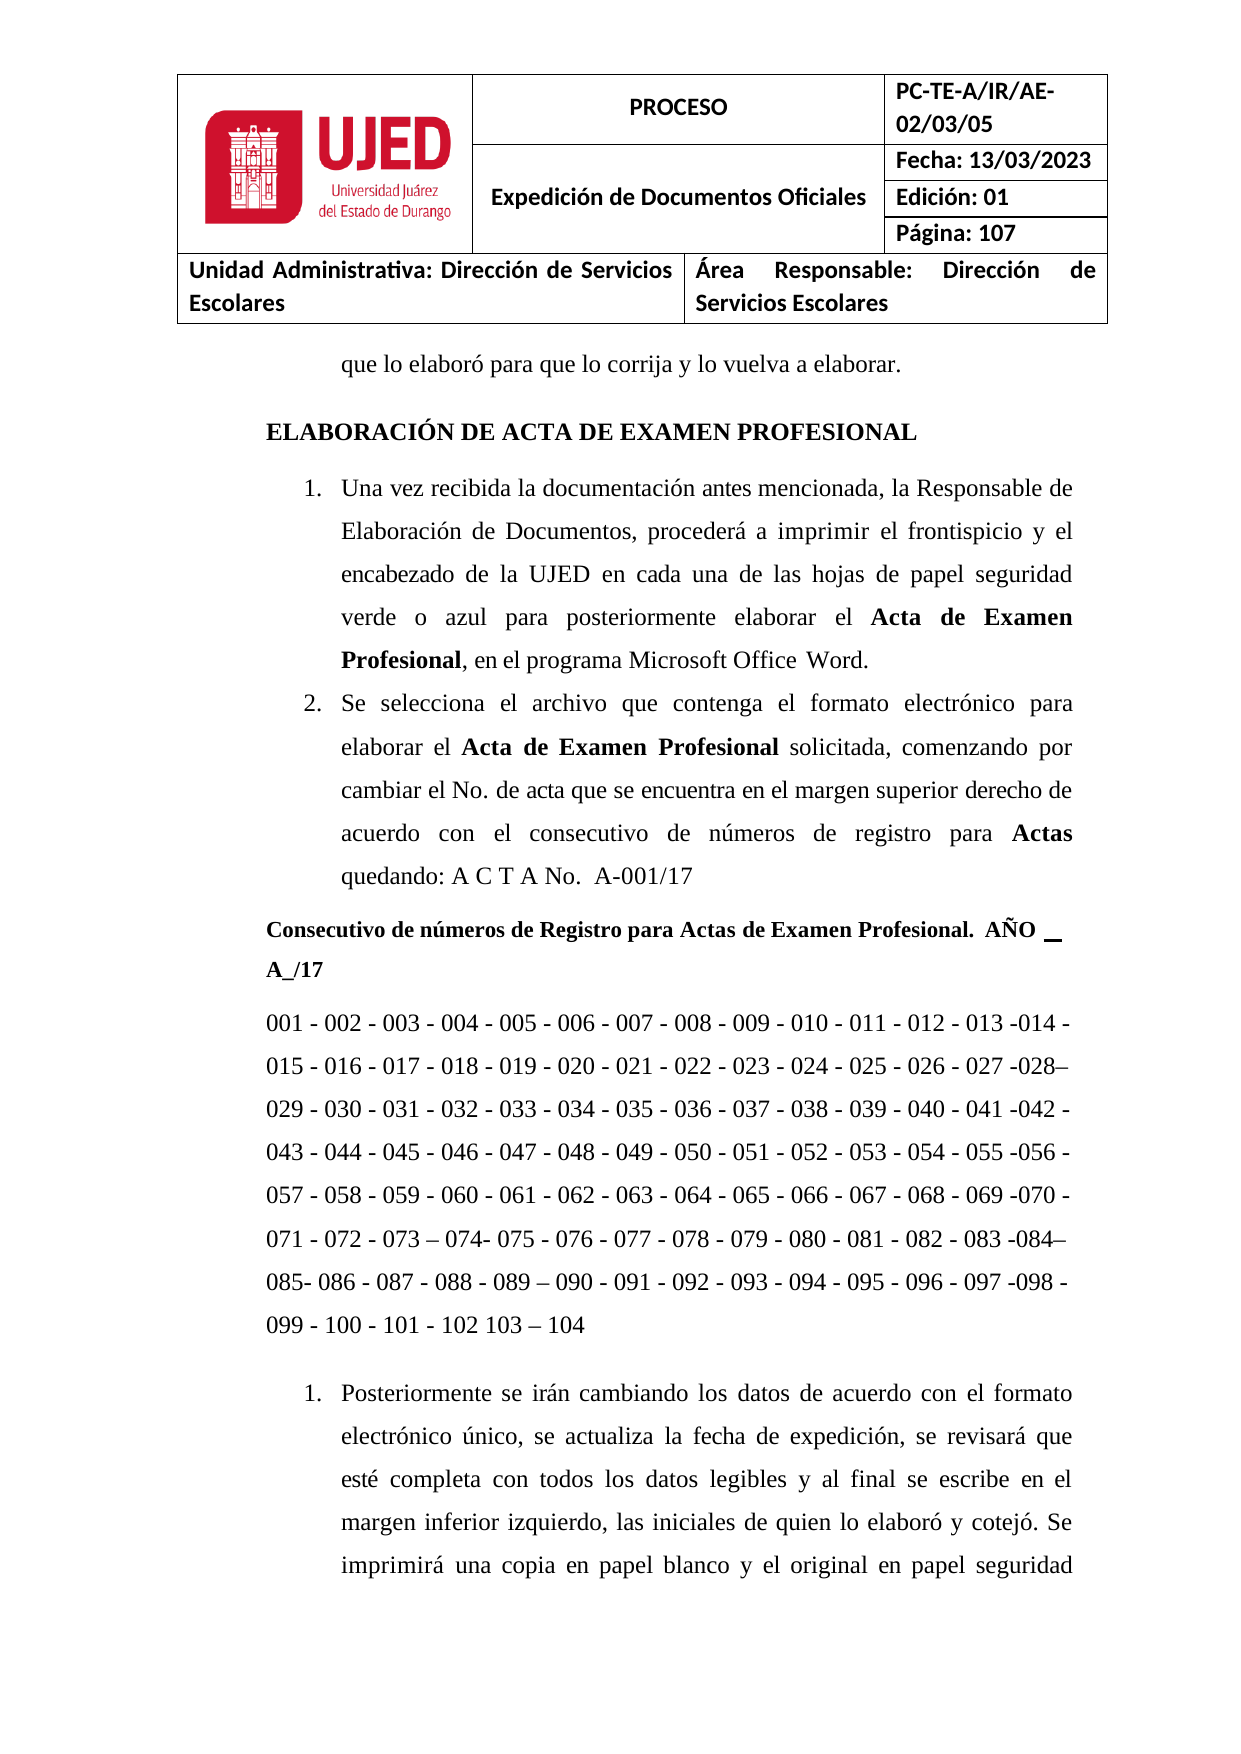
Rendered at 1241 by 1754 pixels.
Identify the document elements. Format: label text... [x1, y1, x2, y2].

text ELABORACIÓN DE ACTA DE EXAMEN PROFESIONAL [266, 417, 1073, 446]
list Se selecciona el archivo que contenga el formato electrónico para elaborar el Acta de Examen Profesional solicitada, comenzando por cambiar el No. de acta que se encuentra en el margen superior derecho de acuerdo con el consecutivo de números de registro para Actas quedando: A C T A No. A-001/17 [303, 688, 1073, 890]
list Una vez recibida la documentación antes mencionada, la Responsable de Elaboración de Documentos, procederá a imprimir el frontispicio y el encabezado de la UJED en cada una de las hojas de papel seguridad verde o azul para posteriormente elaborar el Acta de Examen Profesional, en el programa Microsoft Office Word. [303, 473, 1073, 674]
picture [190, 97, 458, 235]
text 001 - 002 - 003 - 004 - 005 - 006 - 007 - 008 - 009 - 010 - 011 - 012 - 013 -014 - 015 - 016 - 017 - 018 - 019 - 020 - 021 - 022 - 023 - 024 - 025 - 026 - 027 -028– 029 - 030 - 031 - 032 - 033 - 034 - 035 - 036 - 037 - 038 - 039 - 040 - 041 -042 - 043 - 044 - 045 - 046 - 047 - 048 - 049 - 050 - 051 - 052 - 053 - 054 - 055 -056 - 057 - 058 - 059 - 060 - 061 - 062 - 063 - 064 - 065 - 066 - 067 - 068 - 069 -070 - 071 - 072 - 073 – 074- 075 - 076 - 077 - 078 - 079 - 080 - 081 - 082 - 083 -084– 085- 086 - 087 - 088 - 089 – 090 - 091 - 092 - 093 - 094 - 095 - 096 - 097 -098 - 099 - 100 - 101 - 102 103 – 104 [266, 1008, 1073, 1339]
text Consecutivo de números de Registro para Actas de Examen Profesional. AÑO A_/17 [266, 917, 1073, 982]
